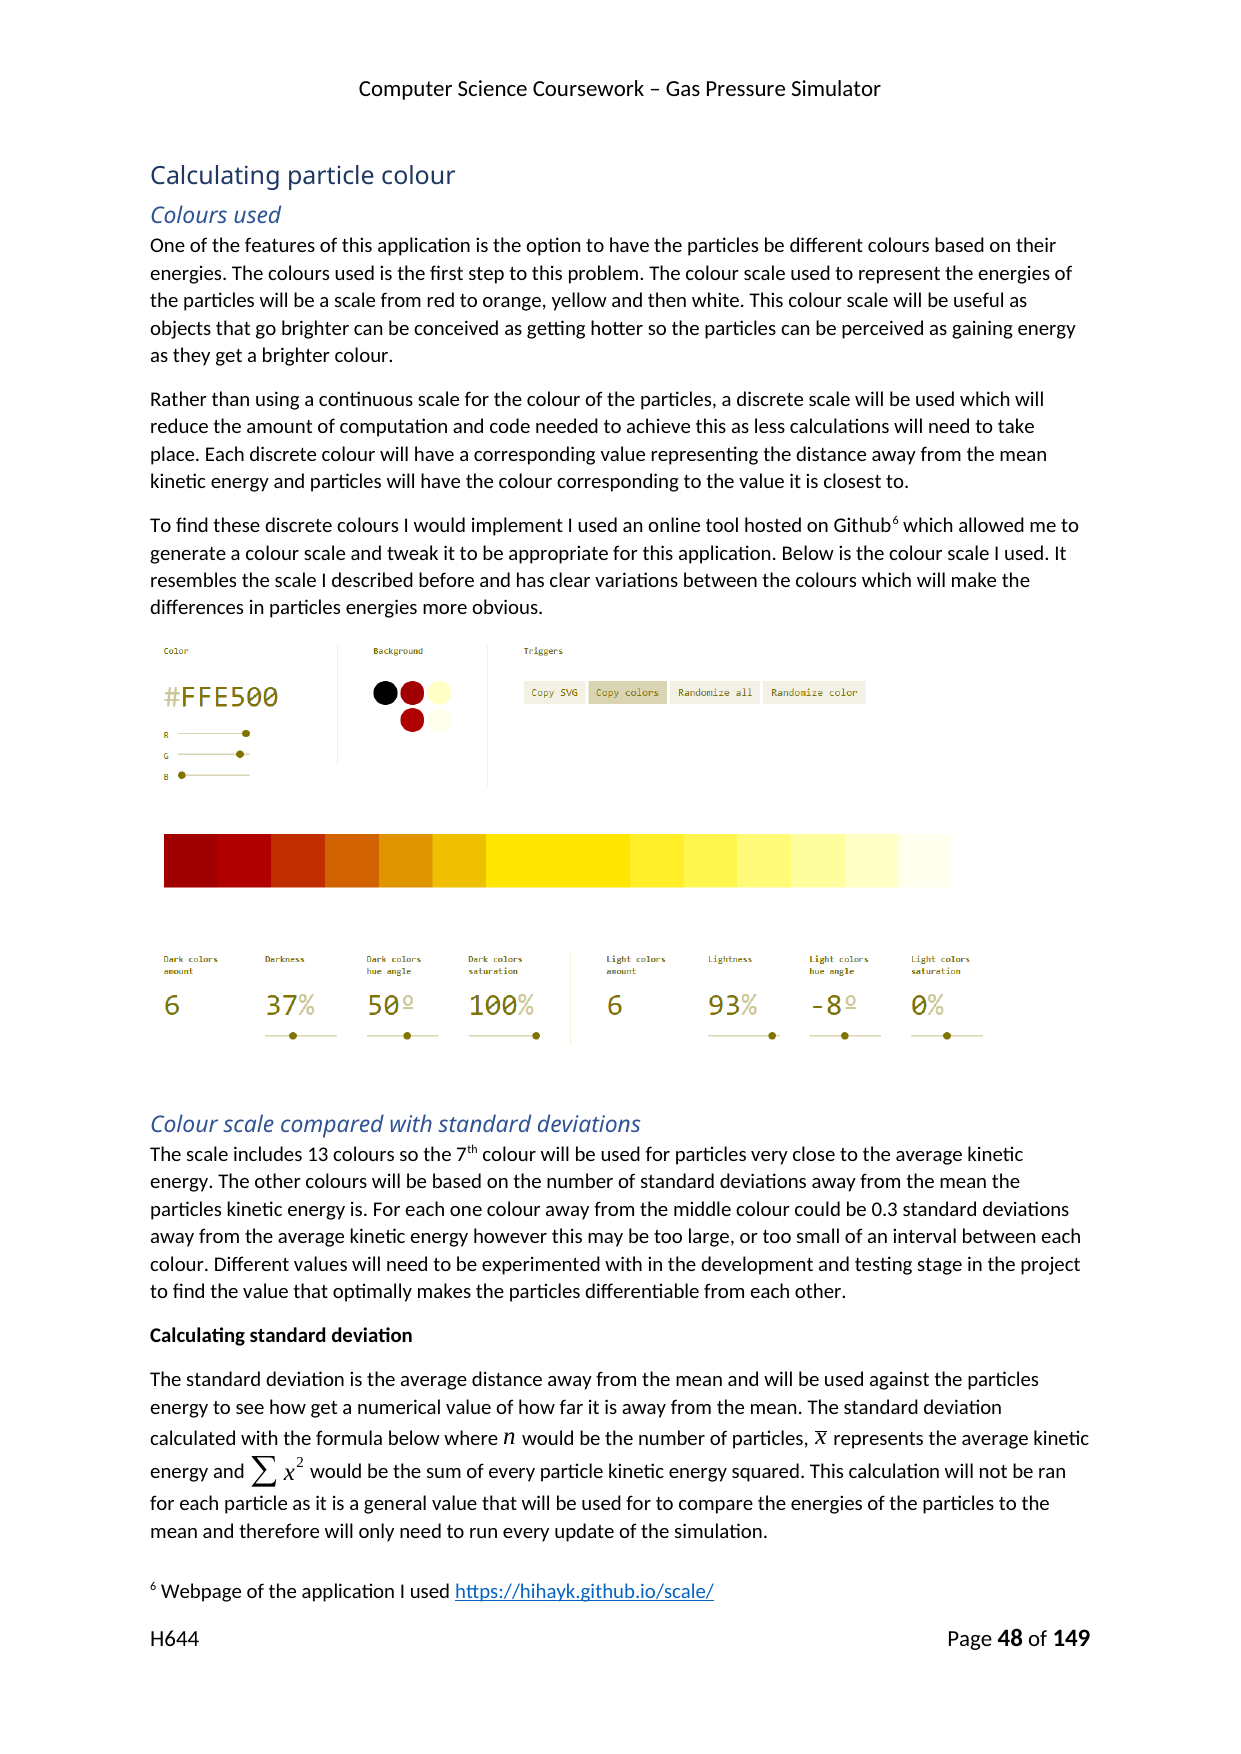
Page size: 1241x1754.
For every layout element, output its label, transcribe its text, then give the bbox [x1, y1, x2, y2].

text Rather than using a continuous scale for the colour of the particles, a discrete scale will be used which will reduce the amount of computation and code needed to achieve this as less calculations will need to take place. Each discrete colour will have a corresponding value representing the distance away from the mean kinetic energy and particles will have the colour corresponding to the value it is closest to. [150, 386, 1090, 494]
text The standard deviation is the average distance away from the mean and will be used against the particles energy to see how get a numerical value of how far it is away from the mean. The standard deviation calculated with the formula below where would be the number of particles, represents the average kinetic energy and would be the sum of every particle kinetic energy squared. This calculation will not be ran for each particle as it is a general value that will be used for to compare the energies of the particles to the mean and therefore will only need to run every update of the simulation. [150, 1366, 1090, 1543]
subtitle Calculating particle colour [150, 158, 1090, 192]
text One of the features of this application is the option to have the particles be different colours based on their energies. The colours used is the first step to this problem. The colour scale used to represent the energies of the particles will be a scale from red to orange, yellow and then white. This colour scale will be useful as objects that go brighter can be conceived as getting hotter so the particles can be perceived as gaining energy as they get a brighter colour. [150, 232, 1090, 367]
subtitle Colours used [150, 199, 1090, 230]
picture [150, 638, 1022, 1045]
subtitle Colour scale compared with standard deviations [150, 1108, 1090, 1139]
text The scale includes 13 colours so the 7th colour will be used for particles very close to the average kinetic energy. The other colours will be based on the number of standard deviations away from the mean the particles kinetic energy is. For each one colour away from the middle colour could be 0.3 standard deviations away from the average kinetic energy however this may be too large, or too small of an interval between each colour. Different values will need to be experimented with in the development and testing stage in the project to find the value that optimally makes the particles differentiable from each other. [150, 1141, 1090, 1304]
text To find these discrete colours I would implement I used an online tool hosted on Github which allowed me to generate a colour scale and tweak it to be appropriate for this application. Below is the colour scale I used. It resembles the scale I described before and has clear variations between the colours which will make the differences in particles energies more obvious. [150, 512, 1090, 620]
text Calculating standard deviation [150, 1322, 1090, 1348]
